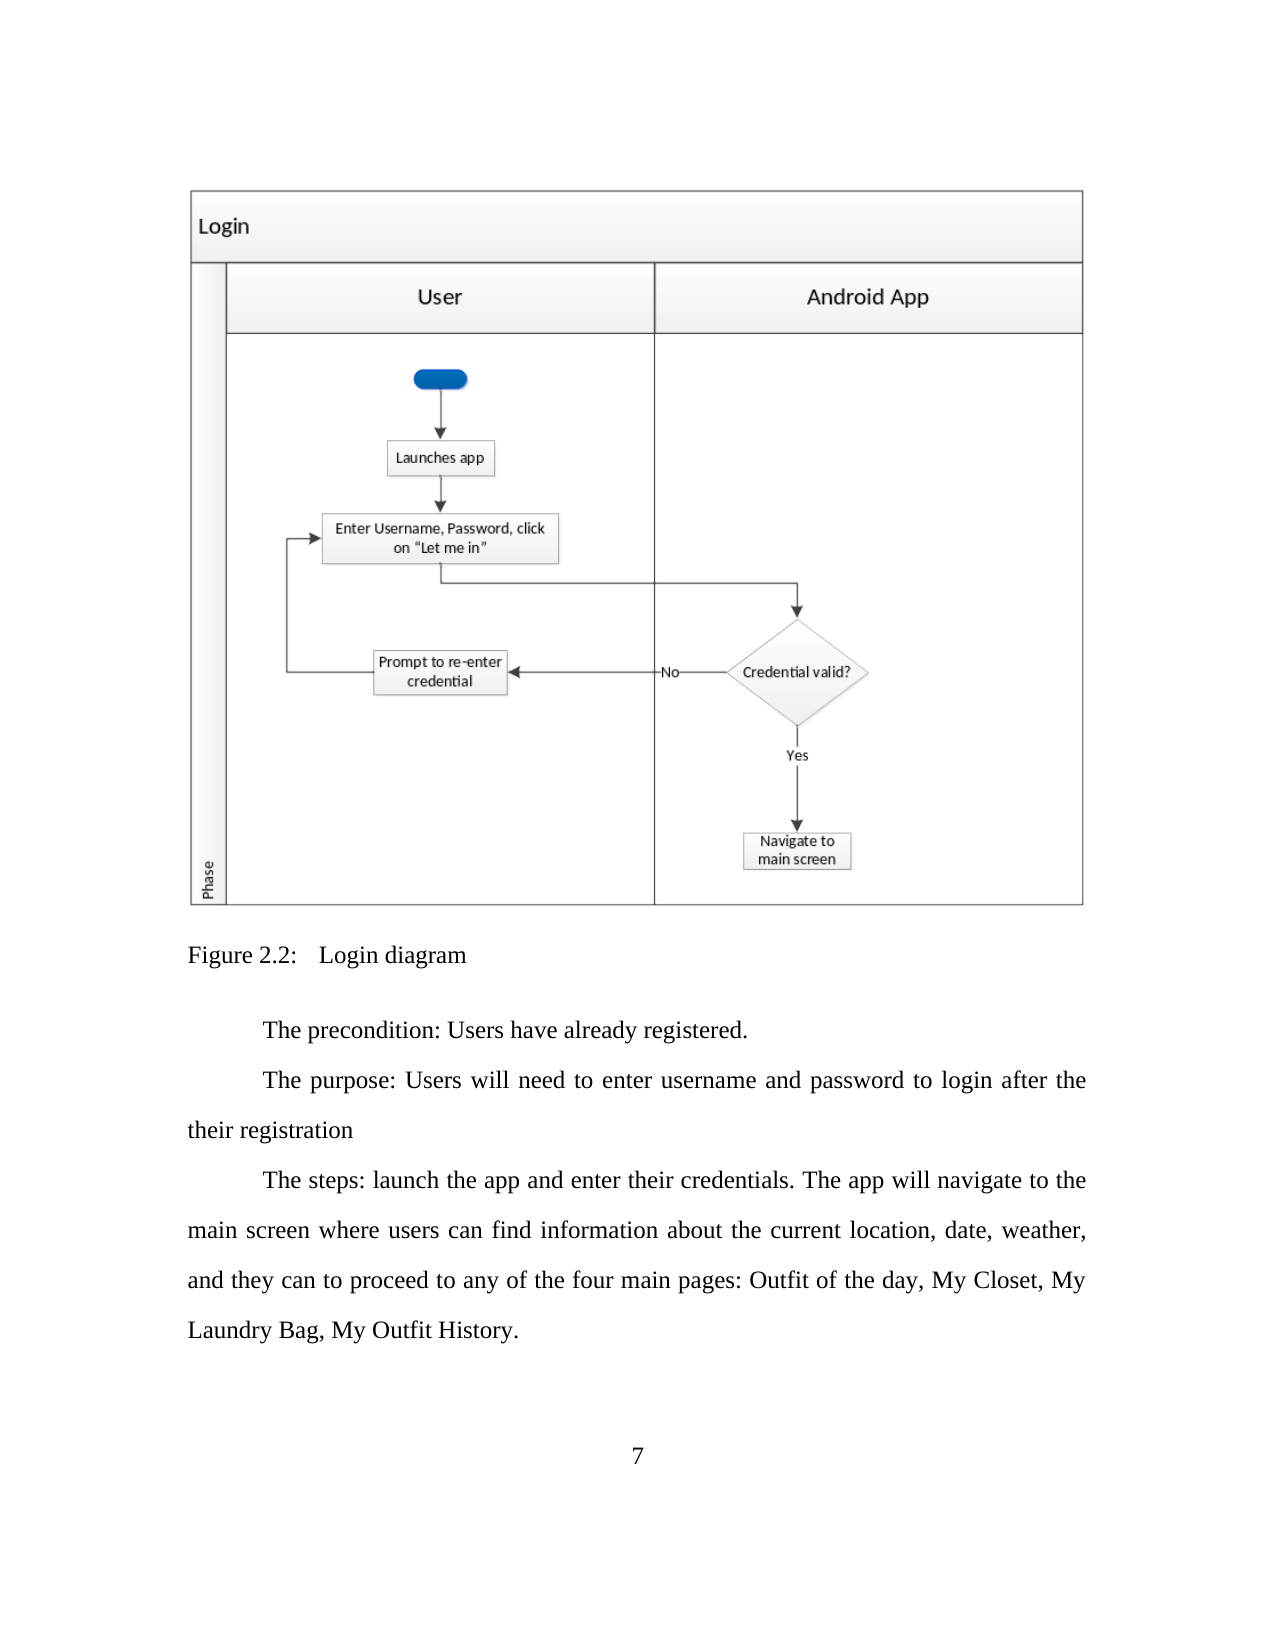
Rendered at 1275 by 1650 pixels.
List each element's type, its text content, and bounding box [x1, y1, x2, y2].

text The precondition: Users have already registered. [187, 994, 1087, 1044]
subtitle Figure 2.2: Login diagram [187, 941, 1087, 969]
text The steps: launch the app and enter their credentials. The app will navigate to the main screen where users can find information about the current location, date, weather, and they can to proceed to any of the four main pages: Outfit of the day, My Closet, My Laundry Bag, My Outfit History. [187, 1144, 1087, 1344]
text The purpose: Users will need to enter username and password to login after the their registration [187, 1044, 1087, 1144]
